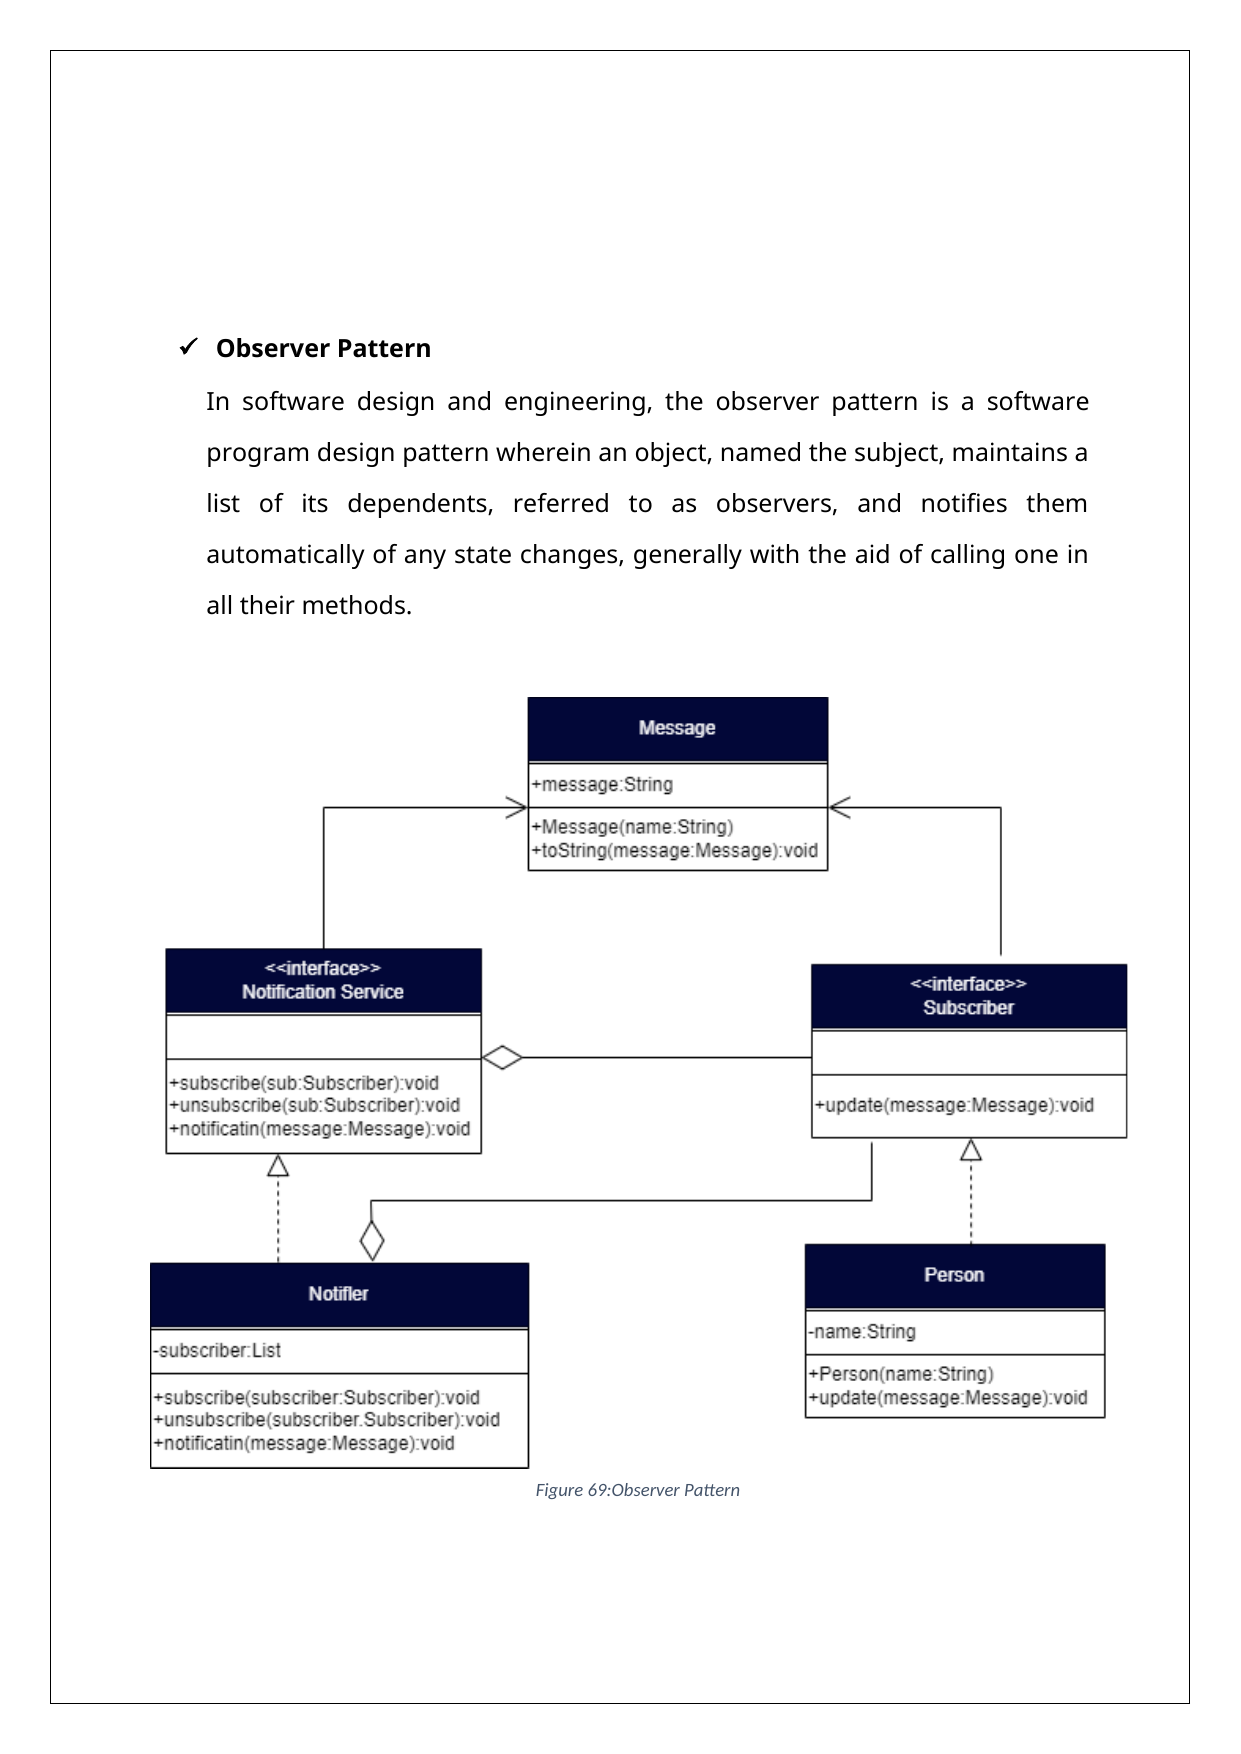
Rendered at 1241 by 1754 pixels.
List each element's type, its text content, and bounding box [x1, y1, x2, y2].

text In software design and engineering, the observer pattern is a software program design pattern wherein an object, named the subject, maintains a list of its dependents, referred to as observers, and notifies them automatically of any state changes, generally with the aid of calling one in all their methods. [206, 384, 1090, 622]
picture [150, 697, 1128, 1469]
list Observer Pattern [178, 330, 1090, 364]
